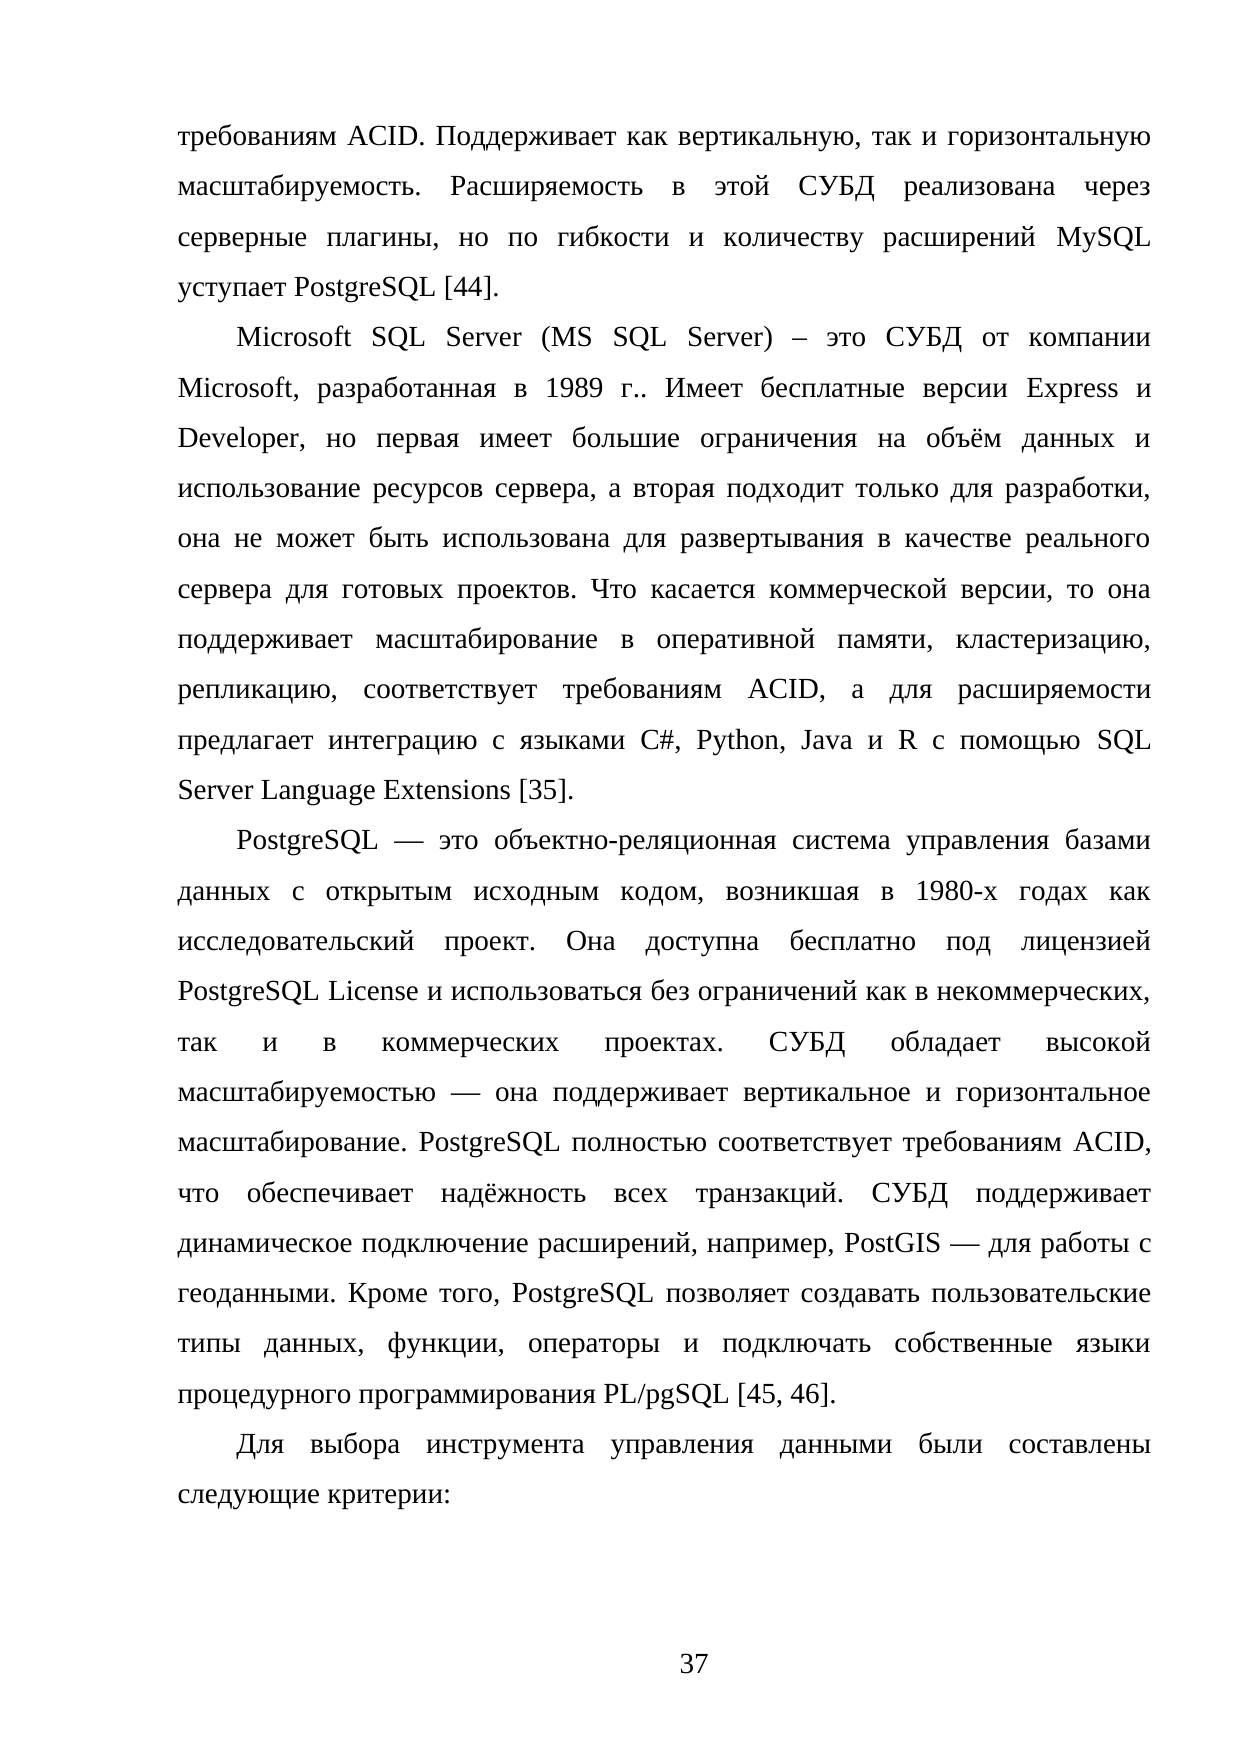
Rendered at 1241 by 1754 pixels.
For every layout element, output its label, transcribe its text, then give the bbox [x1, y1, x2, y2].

text Для выбора инструмента управления данными были составлены следующие критерии: [177, 1426, 1152, 1510]
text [177, 118, 1152, 303]
text Microsoft SQL Server (MS SQL Server) – это СУБД от компании Microsoft, разработанная в 1989 г.. Имеет бесплатные версии Express и Developer, но первая имеет большие ограничения на объём данных и использование ресурсов сервера, а вторая подходит только для разработки, она не может быть использована для развертывания в качестве реального сервера для готовых проектов. Что касается коммерческой версии, то она поддерживает масштабирование в оперативной памяти, кластеризацию, репликацию, соответствует требованиям ACID, а для расширяемости предлагает интеграцию с языками C#, Python, Java и R с помощью SQL Server Language Extensions [35]. [177, 319, 1152, 806]
text PostgreSQL — это объектно-реляционная система управления базами данных с открытым исходным кодом, возникшая в 1980-х годах как исследовательский проект. Она доступна бесплатно под лицензией PostgreSQL License и использоваться без ограничений как в некоммерческих, так и в коммерческих проектах. СУБД обладает высокой масштабируемостью — она поддерживает вертикальное и горизонтальное масштабирование. PostgreSQL полностью соответствует требованиям ACID, что обеспечивает надёжность всех транзакций. СУБД поддерживает динамическое подключение расширений, например, PostGIS — для работы с геоданными. Кроме того, PostgreSQL позволяет создавать пользовательские типы данных, функции, операторы и подключать собственные языки процедурного программирования PL/pgSQL [45, 46]. [177, 822, 1152, 1409]
